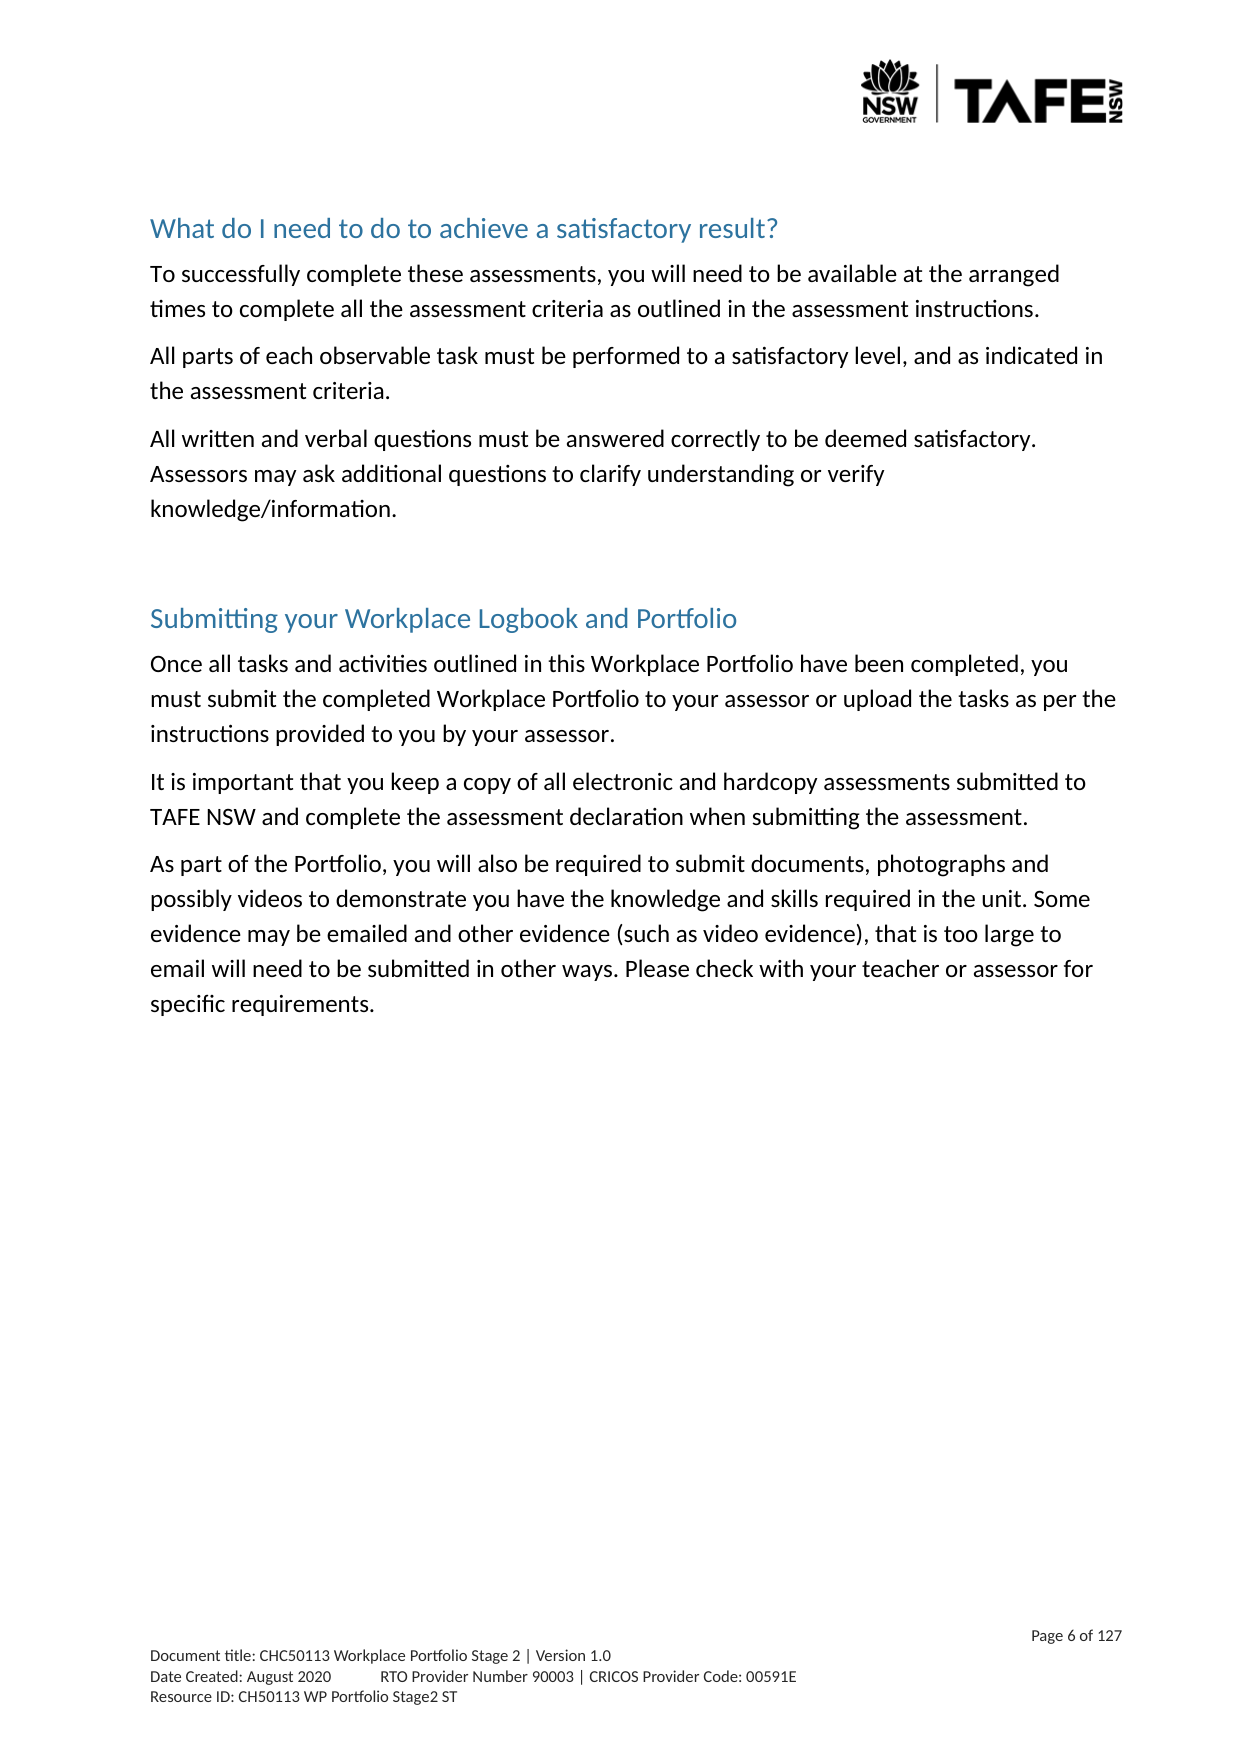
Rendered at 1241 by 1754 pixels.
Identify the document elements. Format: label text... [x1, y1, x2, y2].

subtitle What do I need to do to achieve a satisfactory result? [150, 210, 1122, 245]
text Once all tasks and activities outlined in this Workplace Portfolio have been completed, you must submit the completed Workplace Portfolio to your assessor or upload the tasks as per the instructions provided to you by your assessor. [150, 648, 1122, 749]
text To successfully complete these assessments, you will need to be available at the arranged times to complete all the assessment criteria as outlined in the assessment instructions. [150, 258, 1122, 323]
subtitle Submitting your Workplace Logbook and Portfolio [150, 600, 1122, 636]
text It is important that you keep a copy of all electronic and hardcopy assessments submitted to TAFE NSW and complete the assessment declaration when submitting the assessment. [150, 766, 1122, 832]
picture [861, 59, 1123, 124]
text As part of the Portfolio, you will also be required to submit documents, photographs and possibly videos to demonstrate you have the knowledge and skills required in the unit. Some evidence may be emailed and other evidence (such as video evidence), that is too large to email will need to be submitted in other ways. Please check with your teacher or assessor for specific requirements. [150, 848, 1122, 1019]
text All written and verbal questions must be answered correctly to be deemed satisfactory. Assessors may ask additional questions to clarify understanding or verify knowledge/information. [150, 423, 1122, 523]
text All parts of each observable task must be performed to a satisfactory level, and as indicated in the assessment criteria. [150, 340, 1122, 406]
